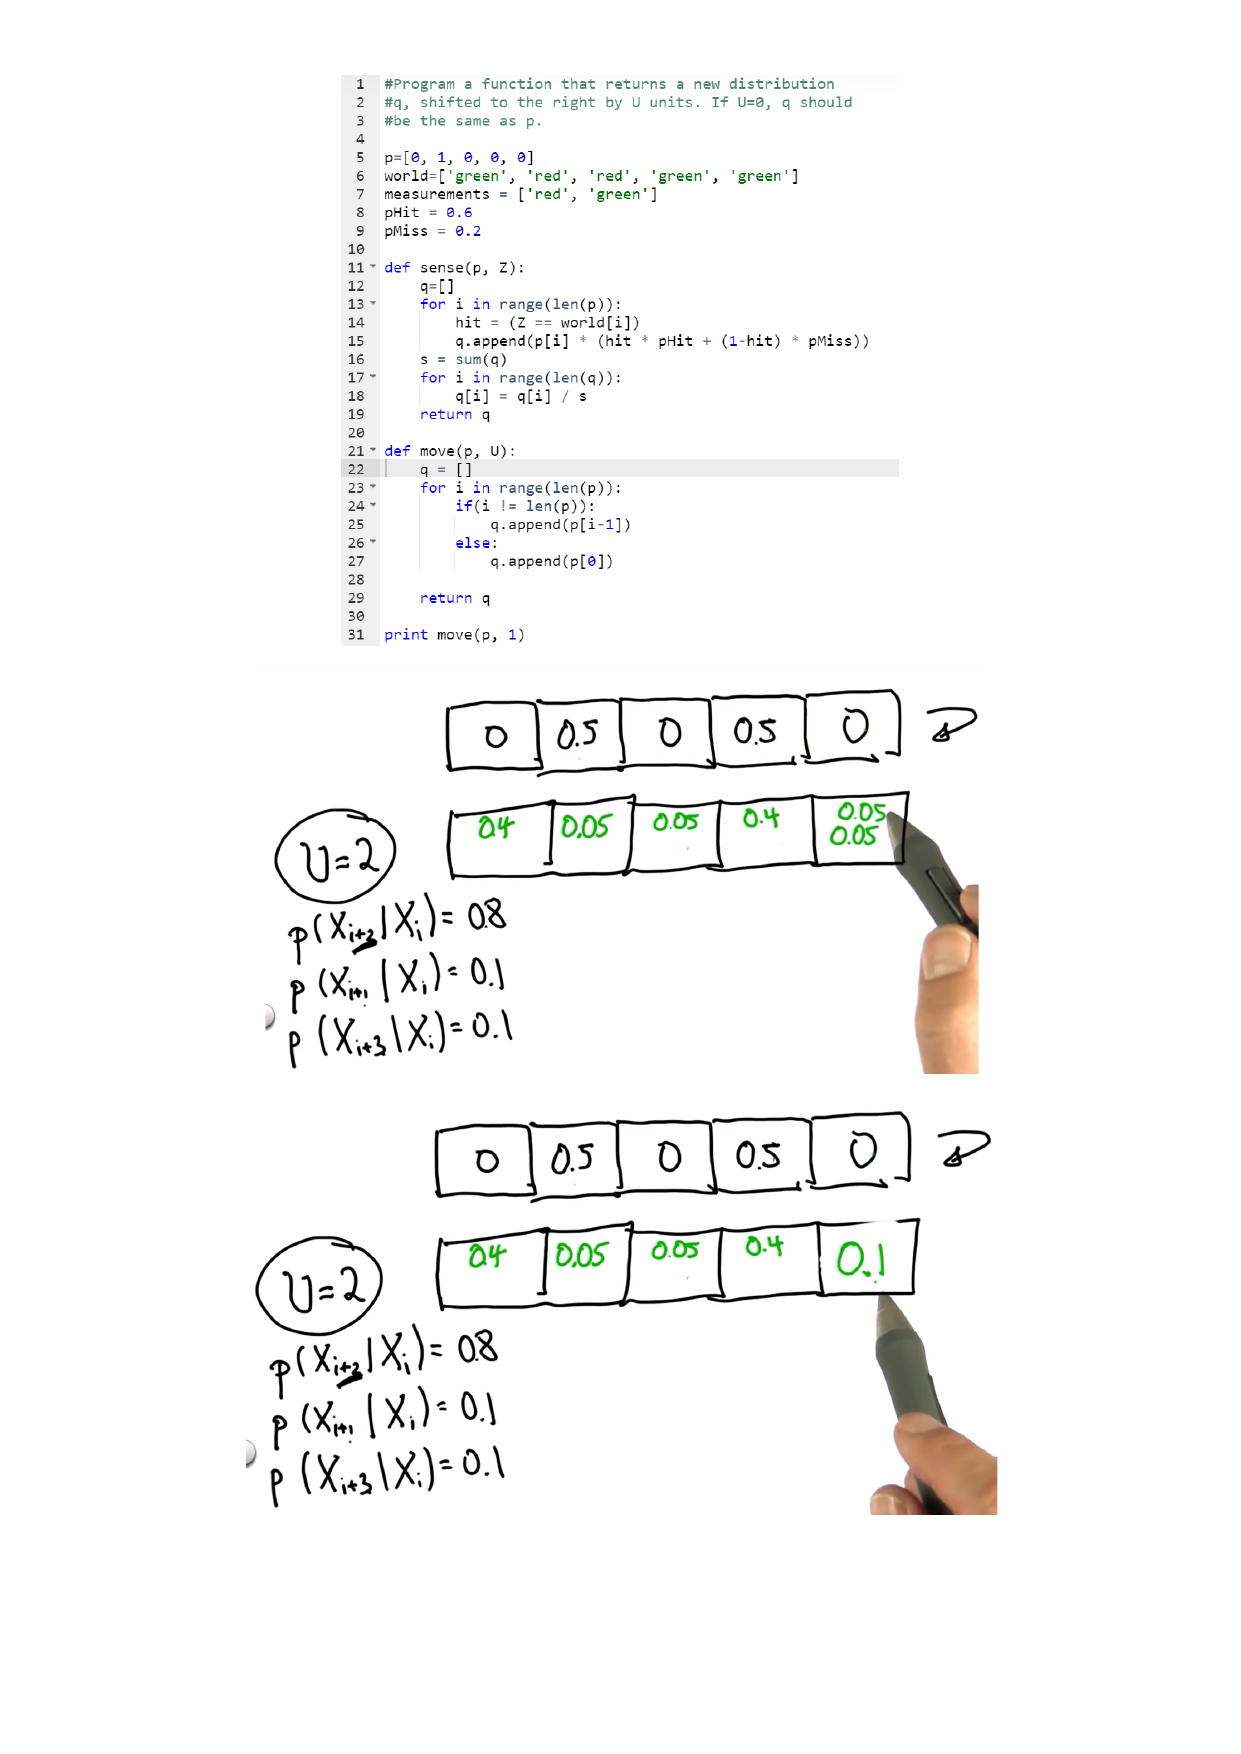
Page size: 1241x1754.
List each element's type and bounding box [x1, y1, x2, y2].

picture [341, 75, 900, 646]
picture [261, 664, 979, 1074]
picture [242, 1092, 998, 1515]
